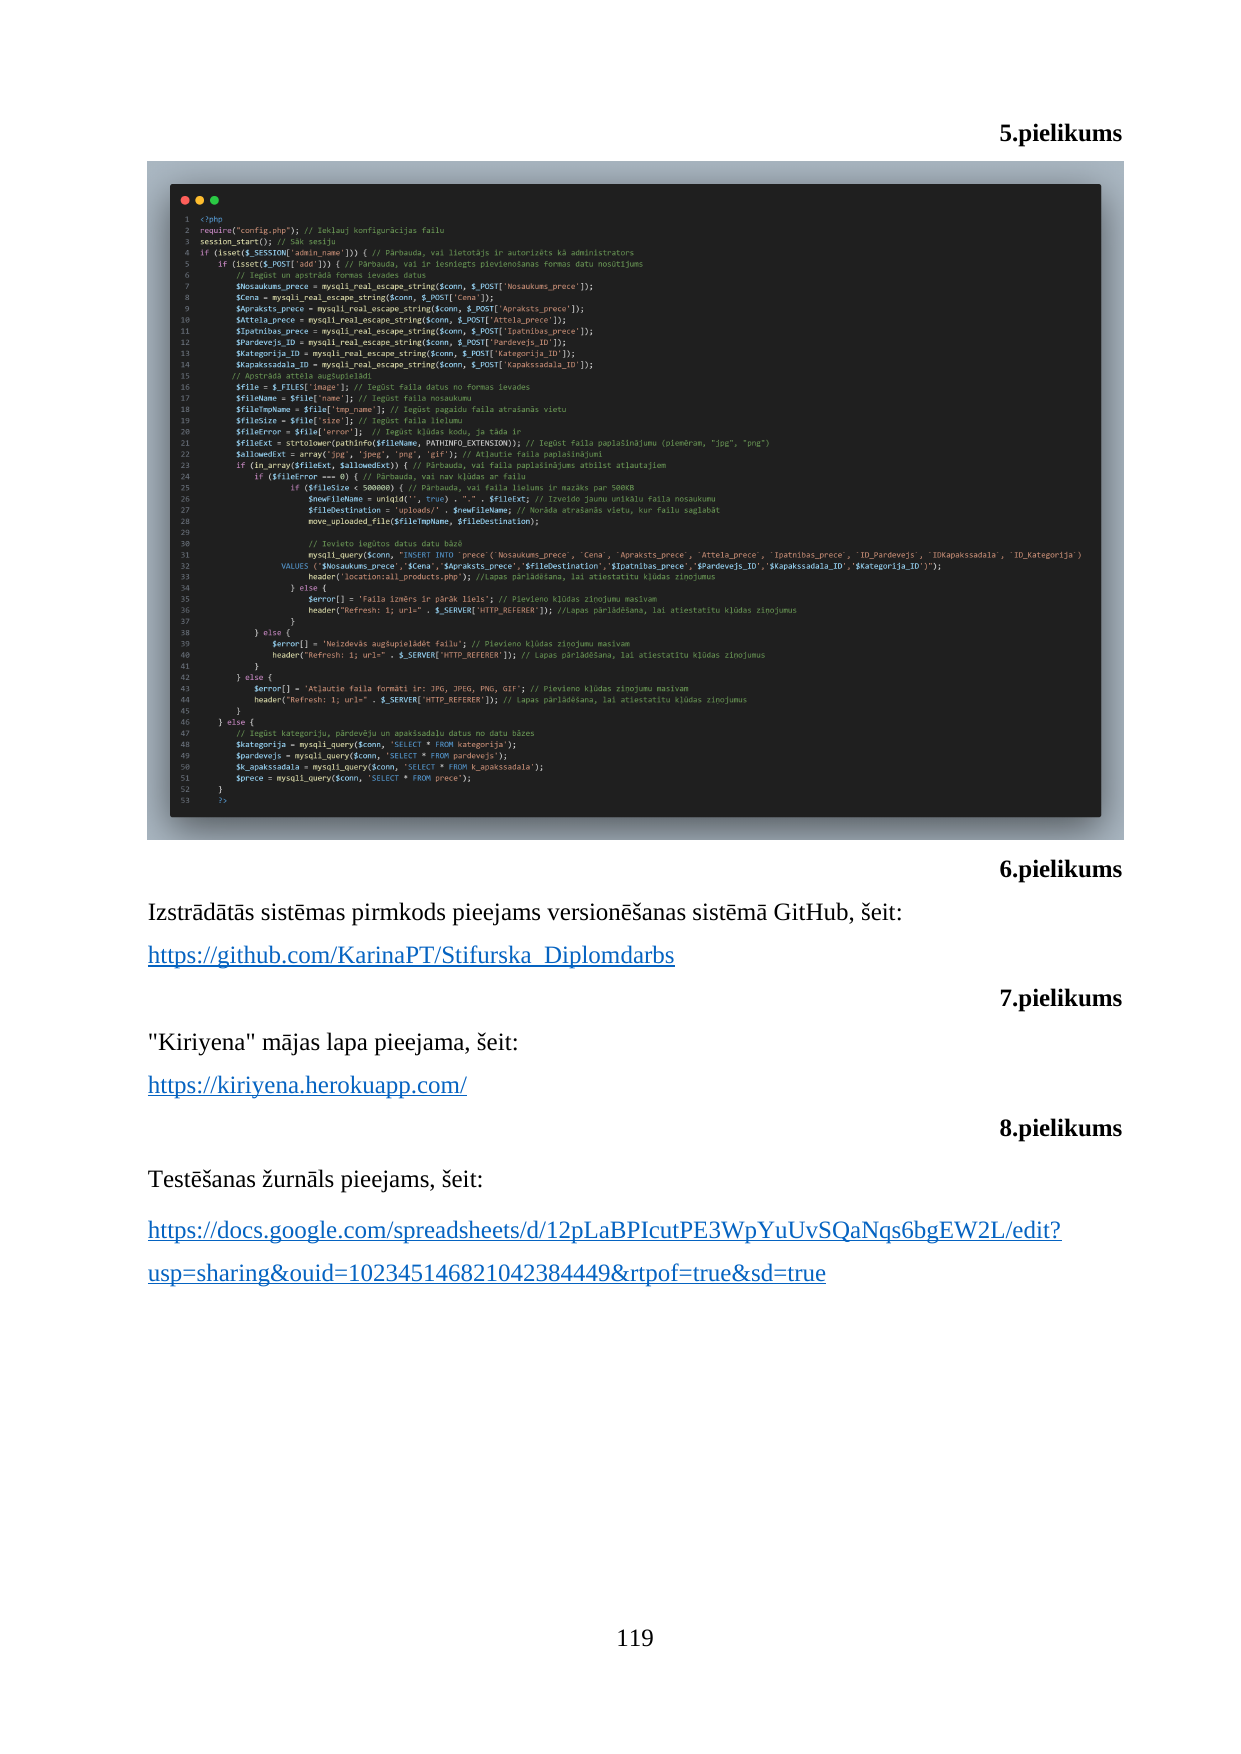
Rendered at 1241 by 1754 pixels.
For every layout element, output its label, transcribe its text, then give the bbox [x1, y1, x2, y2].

text Izstrādātās sistēmas pirmkods pieejams versionēšanas sistēmā GitHub, šeit: [148, 897, 1122, 926]
picture [147, 161, 1124, 840]
text 5.pielikums [148, 118, 1122, 147]
text https://kiriyena.herokuapp.com/ [148, 1070, 1122, 1098]
text 8.pielikums [148, 1113, 1122, 1142]
text 6.pielikums [148, 854, 1122, 883]
list Testēšanas žurnāls pieejams, šeit: [148, 1164, 1122, 1193]
list https://docs.google.com/spreadsheets/d/12pLaBPIcutPE3WpYuUvSQaNqs6bgEW2L/edit?usp=sharing&ouid=102345146821042384449&rtpof=true&sd=true [148, 1215, 1122, 1287]
text https://github.com/KarinaPT/Stifurska_Diplomdarbs [148, 940, 1122, 969]
text "Kiriyena" mājas lapa pieejama, šeit: [148, 1027, 1122, 1055]
text 7.pielikums [148, 983, 1122, 1012]
